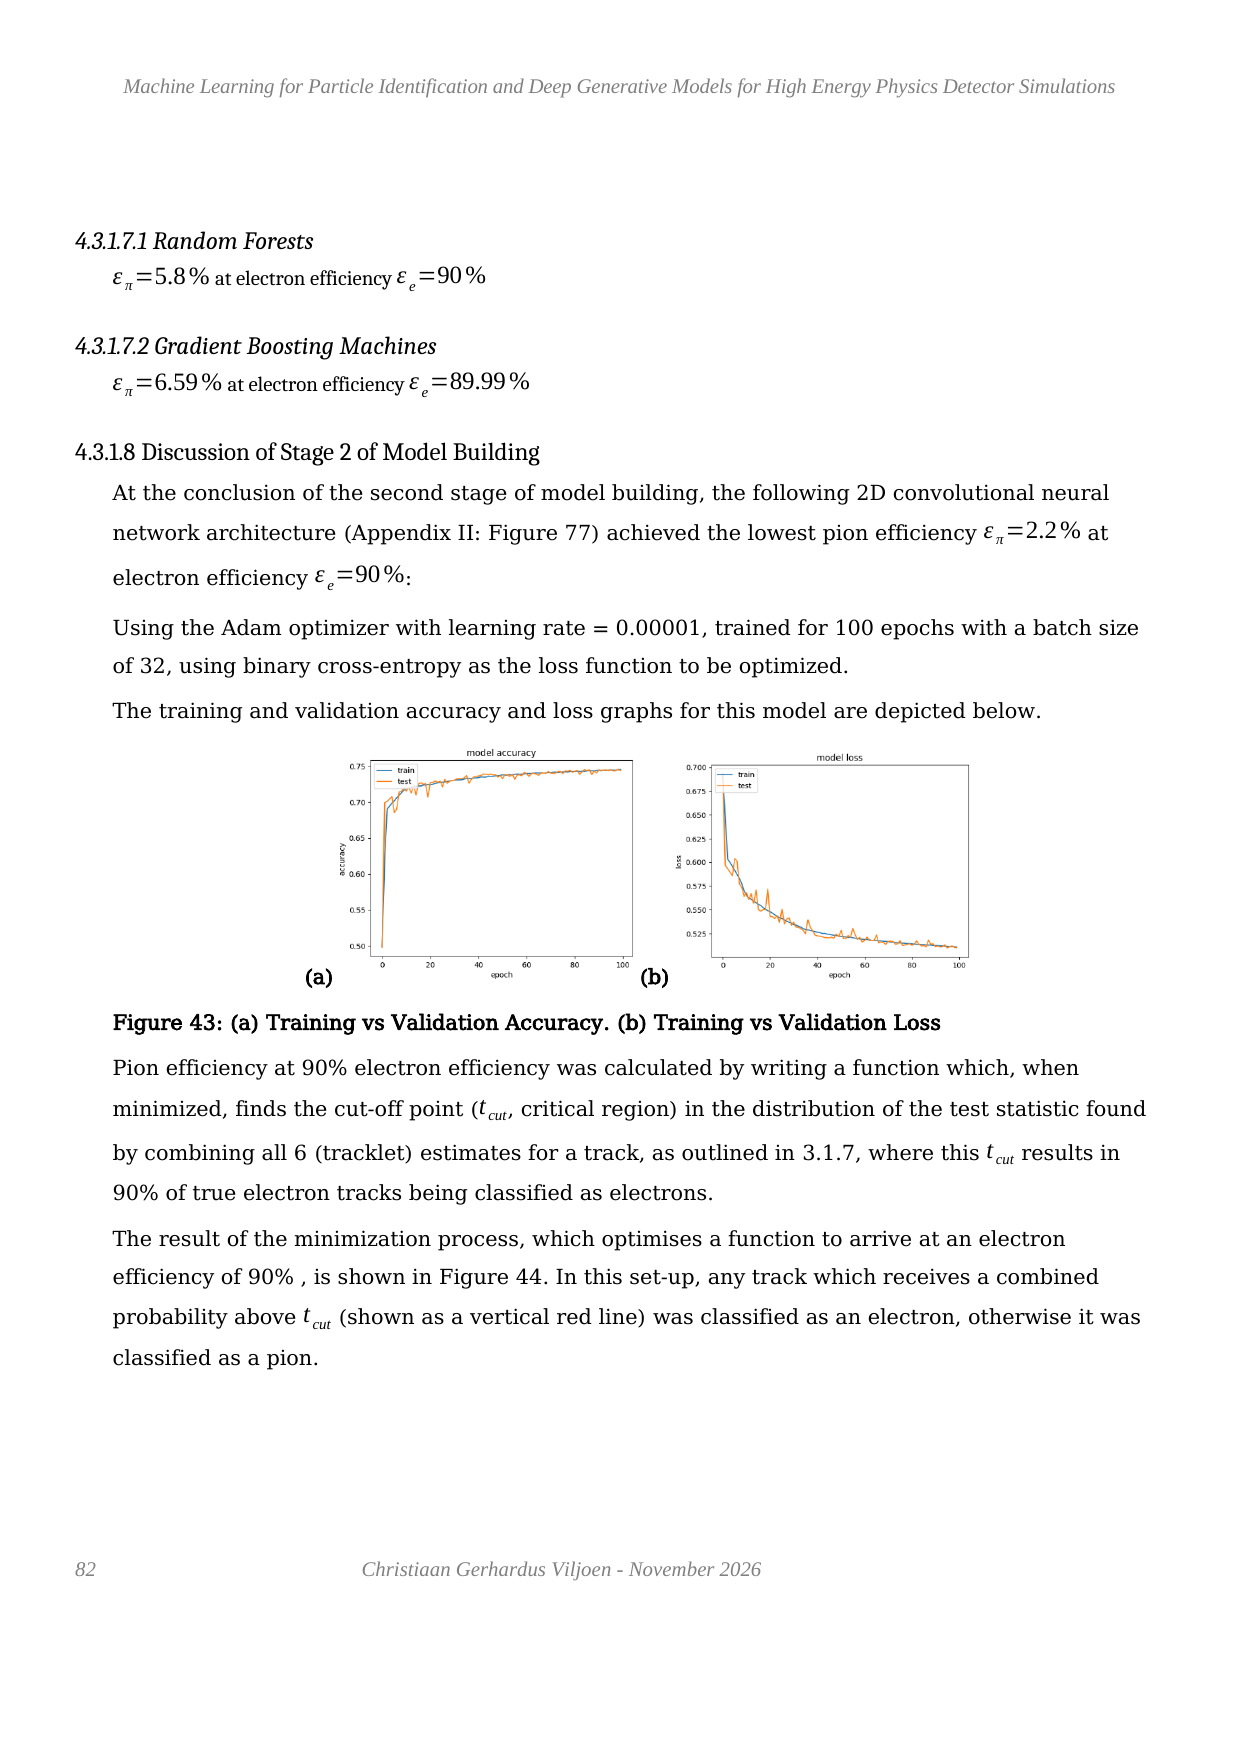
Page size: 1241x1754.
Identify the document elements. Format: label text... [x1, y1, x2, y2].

text Pion efficiency at 90% electron efficiency was calculated by writing a function which, when minimized, finds the cut-off point (, critical region) in the distribution of the test statistic found by combining all 6 (tracklet) estimates for a track, as outlined in 3.1.7, where this results in 90% of true electron tracks being classified as electrons. [112, 1055, 1165, 1205]
subtitle Discussion of Stage 2 of Model Building [75, 438, 1165, 467]
text at electron efficiency [112, 367, 1165, 401]
subtitle Random Forests [75, 227, 1165, 255]
picture [333, 744, 639, 984]
text The training and validation accuracy and loss graphs for this model are depicted below. [112, 698, 1165, 723]
text Using the Adam optimizer with learning rate = 0.00001, trained for 100 epochs with a batch size of 32, using binary cross-entropy as the loss function to be optimized. [112, 615, 1165, 677]
text at electron efficiency [112, 262, 1165, 295]
picture [670, 748, 975, 984]
subtitle Gradient Boosting Machines [75, 332, 1165, 361]
